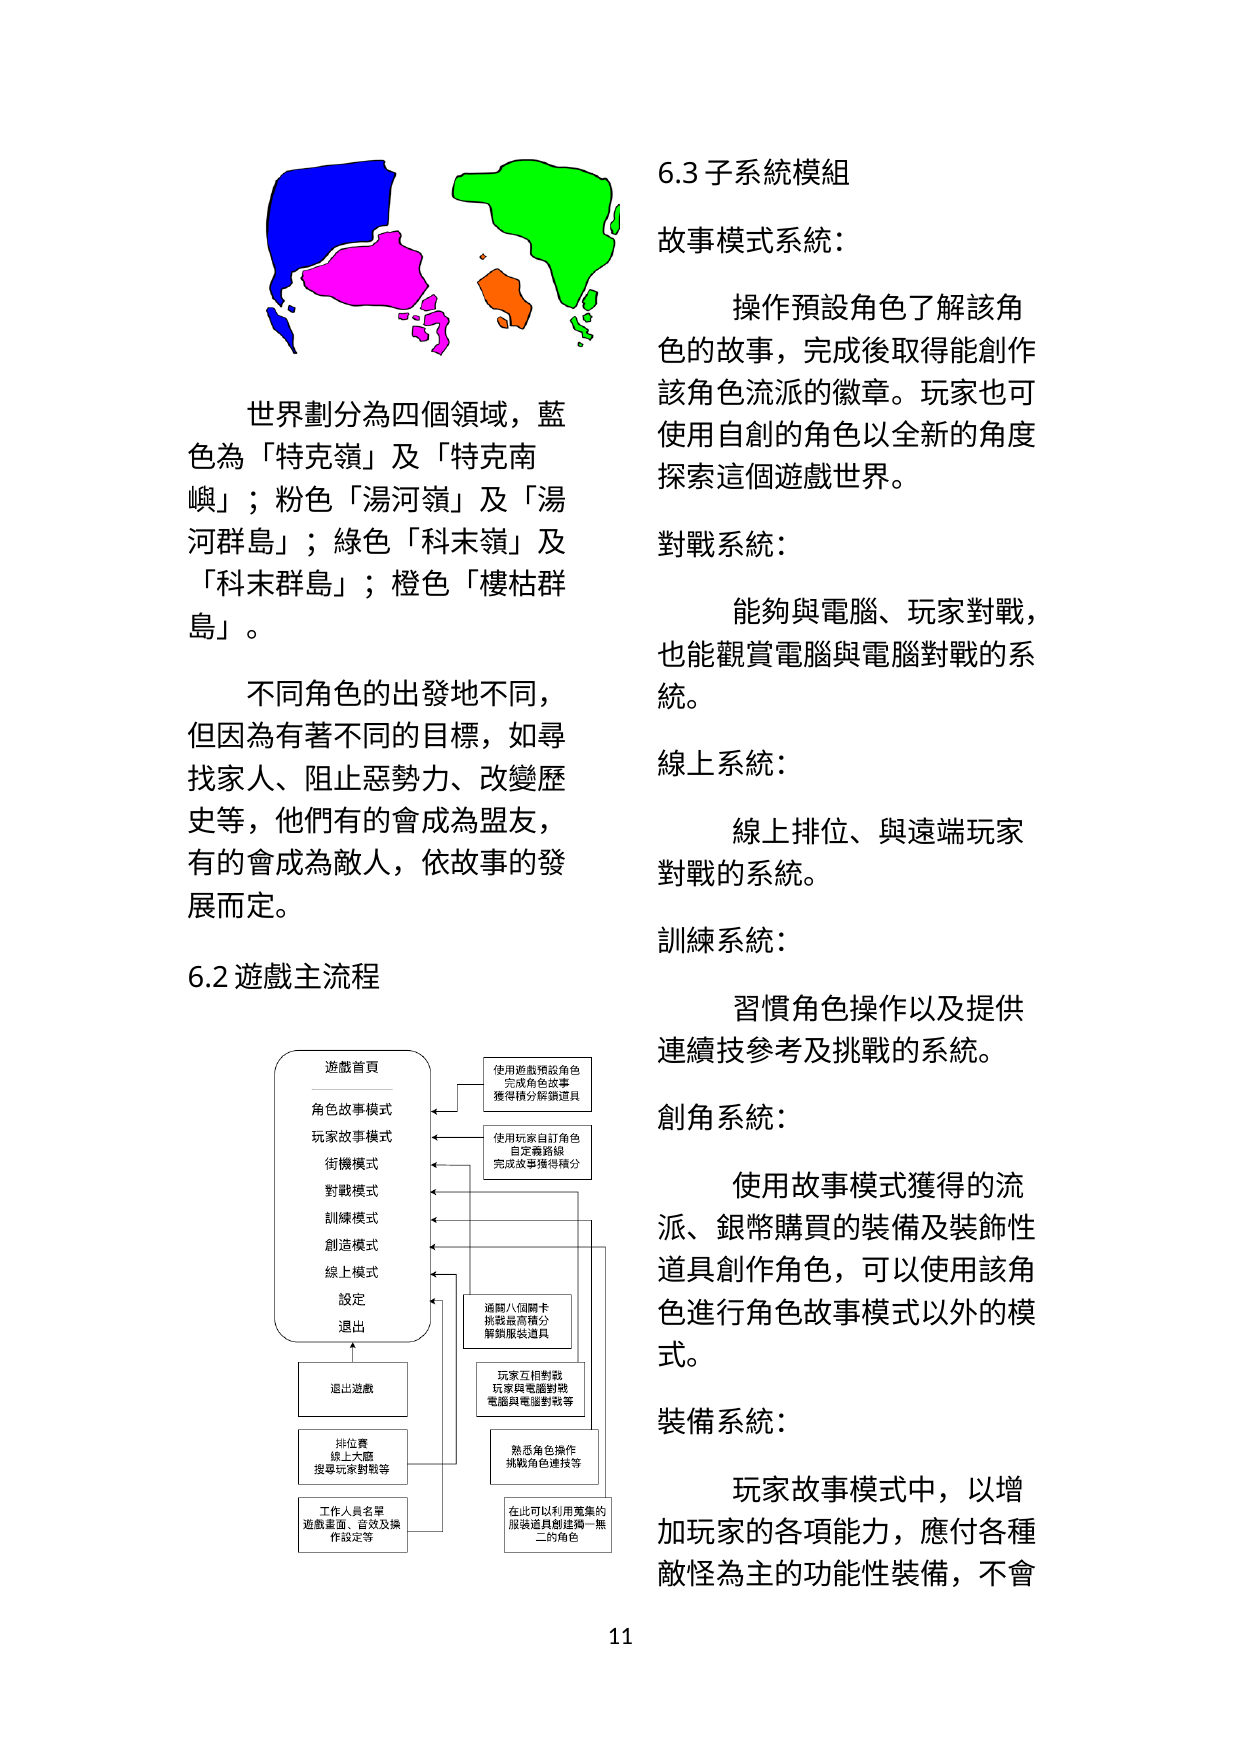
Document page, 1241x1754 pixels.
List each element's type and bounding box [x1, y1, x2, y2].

picture [245, 150, 620, 367]
picture [245, 1021, 620, 1582]
